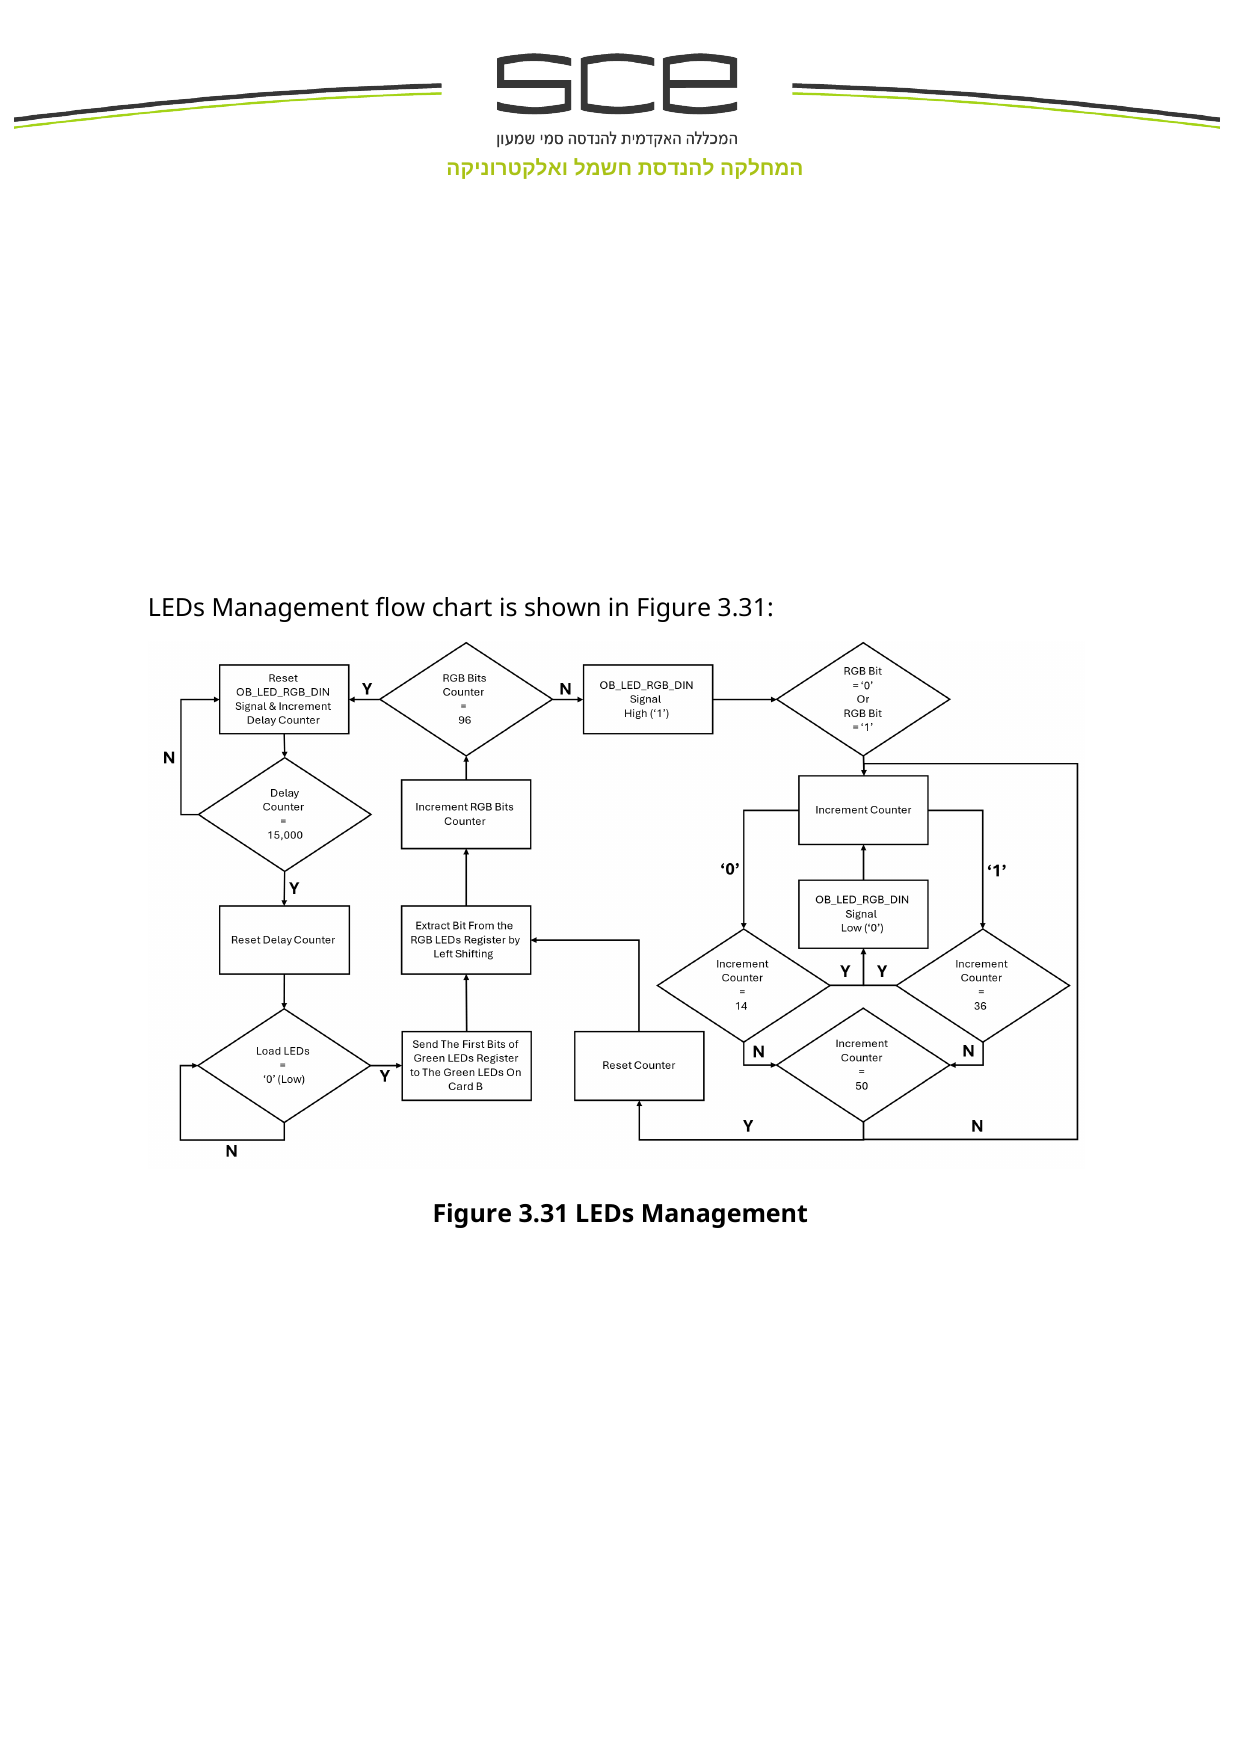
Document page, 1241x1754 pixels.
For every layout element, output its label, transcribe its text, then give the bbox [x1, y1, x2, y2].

text Figure 3.31 LEDs Management [148, 736, 1092, 770]
picture [14, 0, 1221, 710]
